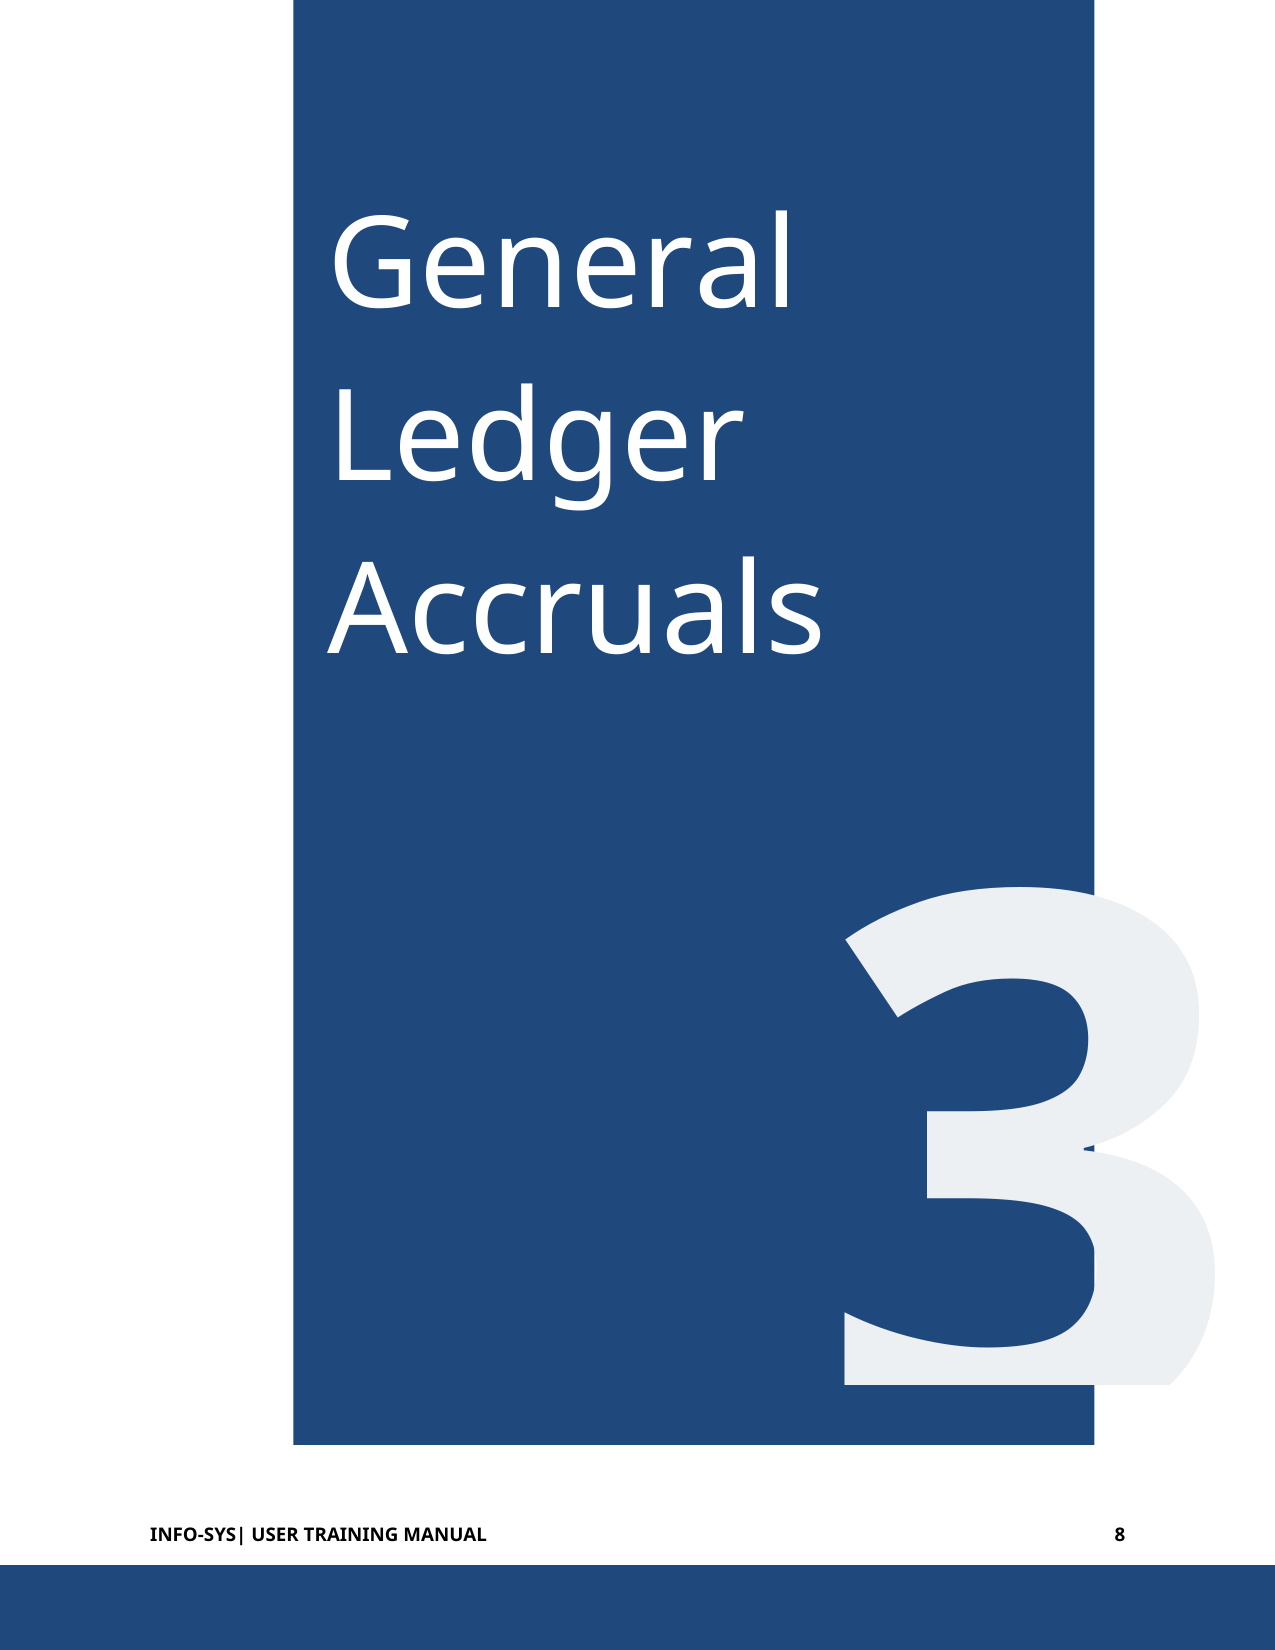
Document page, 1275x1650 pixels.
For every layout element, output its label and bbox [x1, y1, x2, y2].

picture [293, 0, 1095, 1445]
picture [1084, 1145, 1095, 1152]
picture [0, 1565, 1275, 1650]
